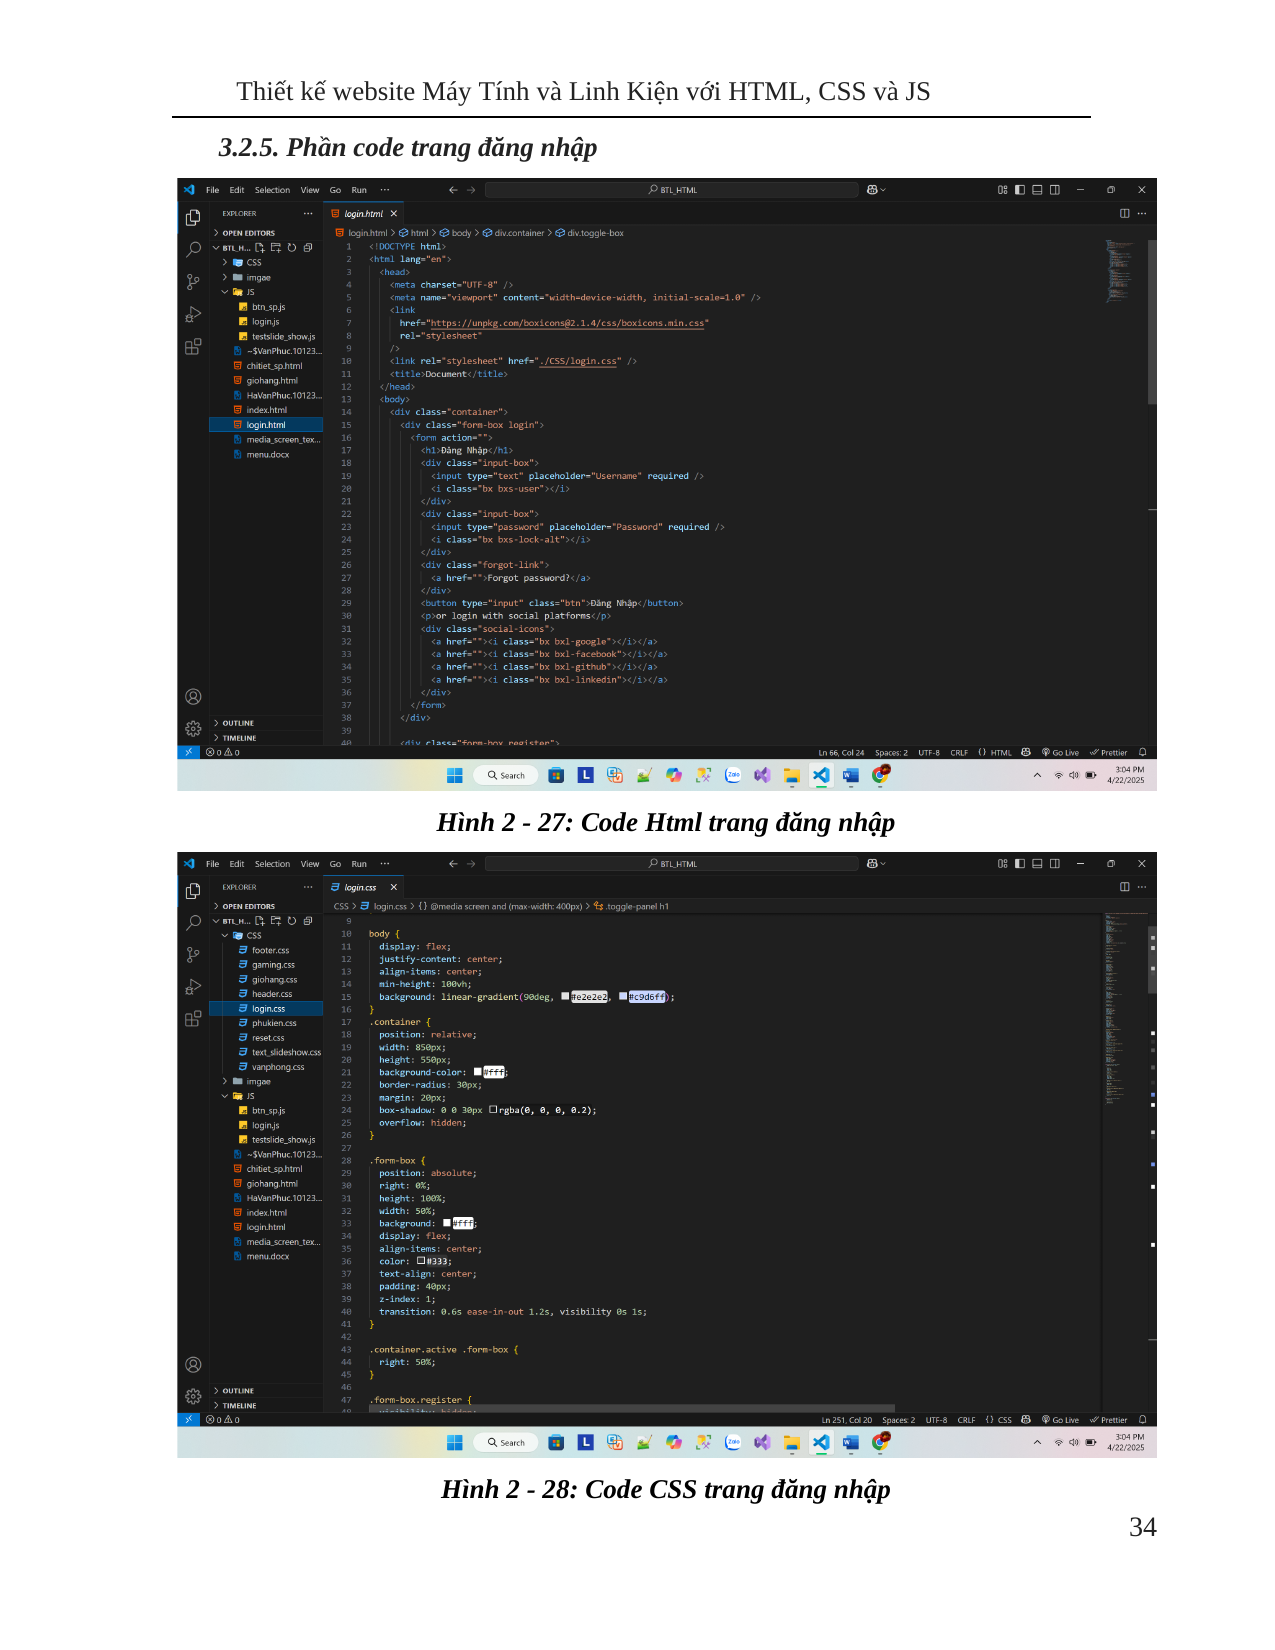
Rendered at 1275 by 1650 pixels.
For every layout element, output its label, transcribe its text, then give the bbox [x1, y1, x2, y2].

text Hình 2 - 27: Code Html trang đăng nhập [177, 806, 1157, 837]
picture [177, 178, 1157, 791]
text Hình 2 - 28: Code CSS trang đăng nhập [177, 1473, 1157, 1505]
text 3.2.5. Phần code trang đăng nhập [177, 132, 1157, 163]
picture [177, 852, 1157, 1458]
